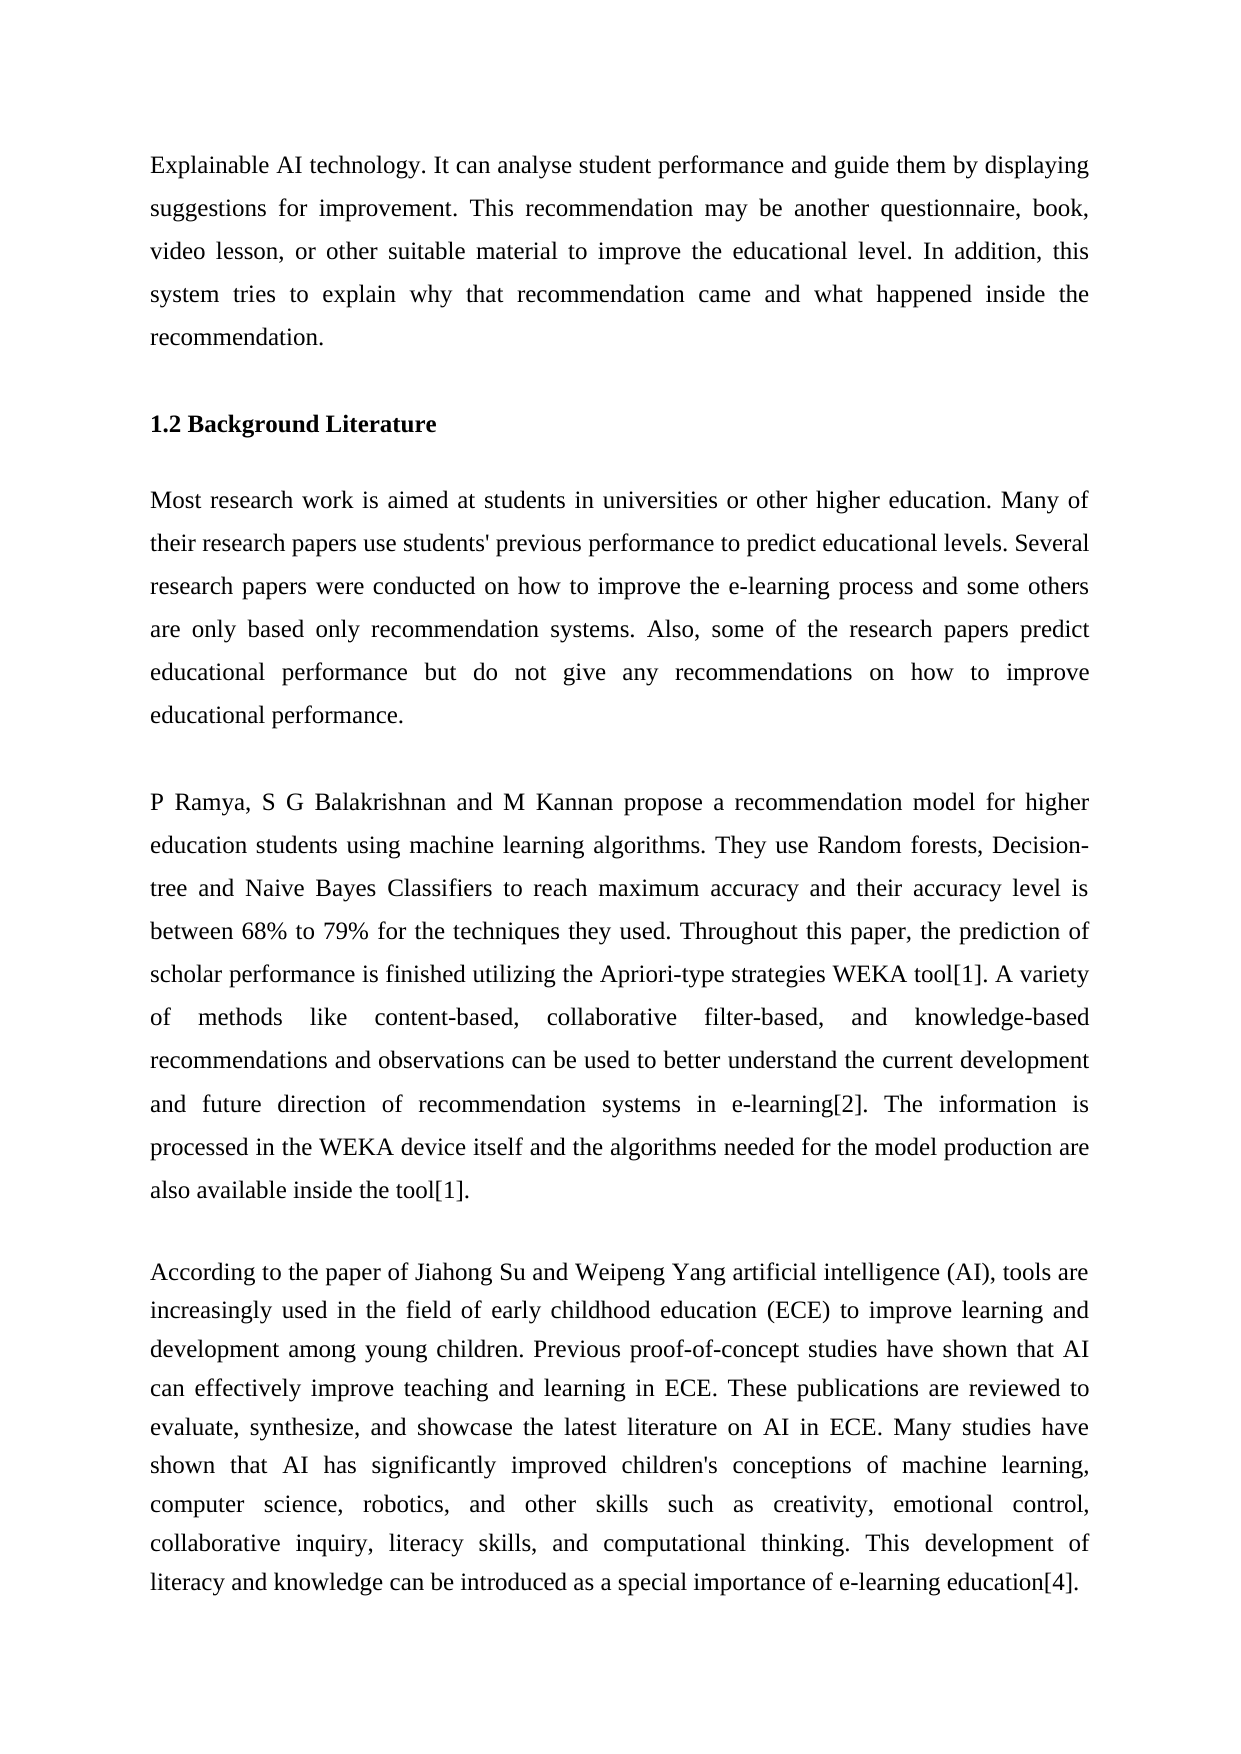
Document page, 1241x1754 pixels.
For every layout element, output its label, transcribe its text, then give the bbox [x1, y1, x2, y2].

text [150, 150, 1090, 351]
text Most research work is aimed at students in universities or other higher education. Many of their research papers use students' previous performance to predict educational levels. Several research papers were conducted on how to improve the e-learning process and some others are only based only recommendation systems. Also, some of the research papers predict educational performance but do not give any recommendations on how to improve educational performance. [150, 485, 1090, 729]
text P Ramya, S G Balakrishnan and M Kannan propose a recommendation model for higher education students using machine learning algorithms. They use Random forests, Decision-tree and Naive Bayes Classifiers to reach maximum accuracy and their accuracy level is between 68% to 79% for the techniques they used. Throughout this paper, the prediction of scholar performance is finished utilizing the Apriori-type strategies WEKA tool[1]. A variety of methods like content-based, collaborative filter-based, and knowledge-based recommendations and observations can be used to better understand the current development and future direction of recommendation systems in e-learning[2]. The information is processed in the WEKA device itself and the algorithms needed for the model production are also available inside the tool[1]. [150, 787, 1090, 1204]
text According to the paper of Jiahong Su and Weipeng Yang artificial intelligence (AI), tools are increasingly used in the field of early childhood education (ECE) to improve learning and development among young children. Previous proof-of-concept studies have shown that AI can effectively improve teaching and learning in ECE. These publications are reviewed to evaluate, synthesize, and showcase the latest literature on AI in ECE. Many studies have shown that AI has significantly improved children's conceptions of machine learning, computer science, robotics, and other skills such as creativity, emotional control, collaborative inquiry, literacy skills, and computational thinking. This development of literacy and knowledge can be introduced as a special importance of e-learning education[4]. [150, 1257, 1090, 1596]
subtitle 1.2 Background Literature [150, 409, 1090, 437]
